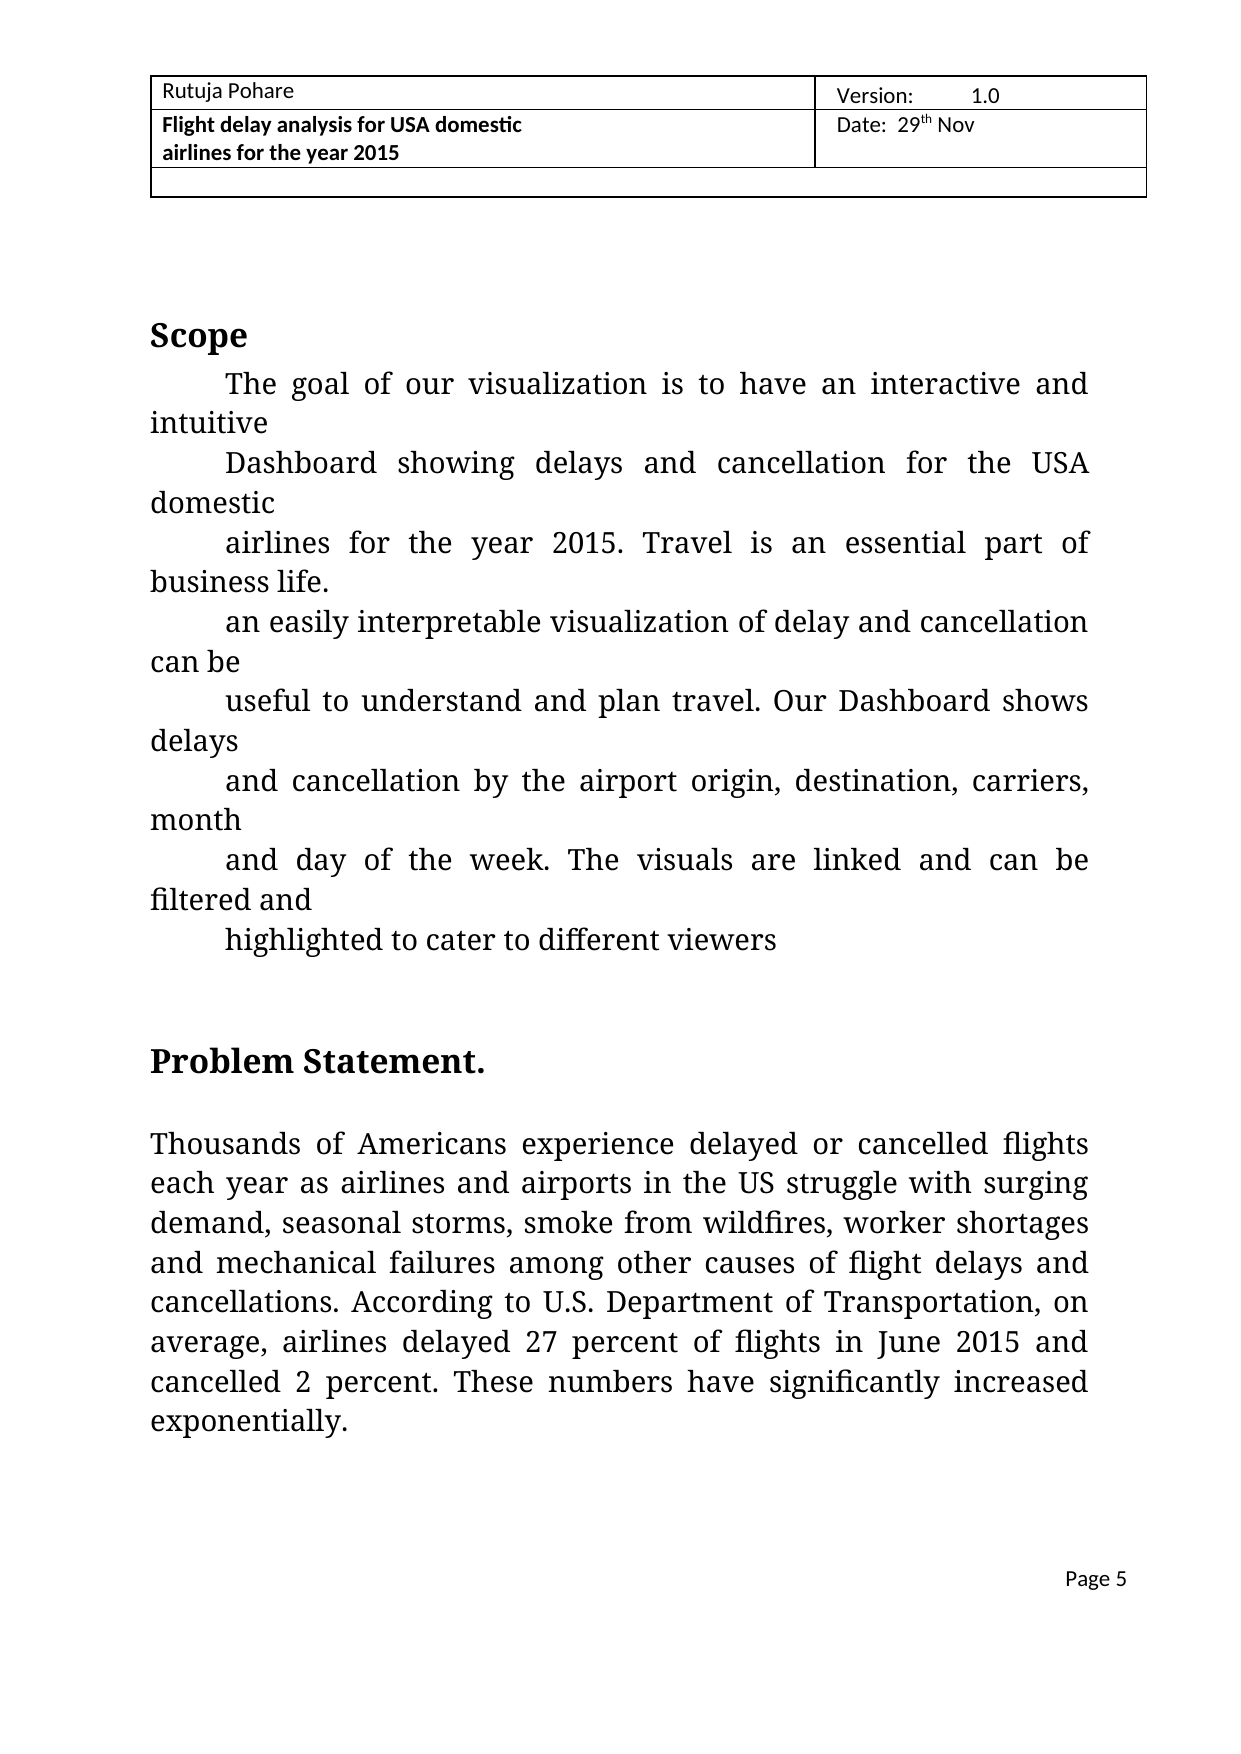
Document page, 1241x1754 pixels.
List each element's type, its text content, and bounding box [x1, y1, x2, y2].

text and day of the week. The visuals are linked and can be filtered and [150, 839, 1090, 919]
text airlines for the year 2015. Travel is an essential part of business life. [150, 522, 1090, 601]
text The goal of our visualization is to have an interactive and intuitive [150, 363, 1090, 442]
text highlighted to cater to different viewers [150, 919, 1090, 958]
text Thousands of Americans experience delayed or cancelled flights each year as airlines and airports in the US struggle with surging demand, seasonal storms, smoke from wildfires, worker shortages and mechanical failures among other causes of flight delays and cancellations. According to U.S. Department of Transportation, on average, airlines delayed 27 percent of flights in June 2015 and cancelled 2 percent. These numbers have significantly increased exponentially. [150, 1123, 1090, 1440]
text and cancellation by the airport origin, destination, carriers, month [150, 760, 1090, 839]
text useful to understand and plan travel. Our Dashboard shows delays [150, 681, 1090, 760]
subtitle Scope [150, 311, 1090, 357]
text an easily interpretable visualization of delay and cancellation can be [150, 601, 1090, 681]
text Dashboard showing delays and cancellation for the USA domestic [150, 442, 1090, 522]
text Problem Statement. [150, 1038, 1090, 1083]
